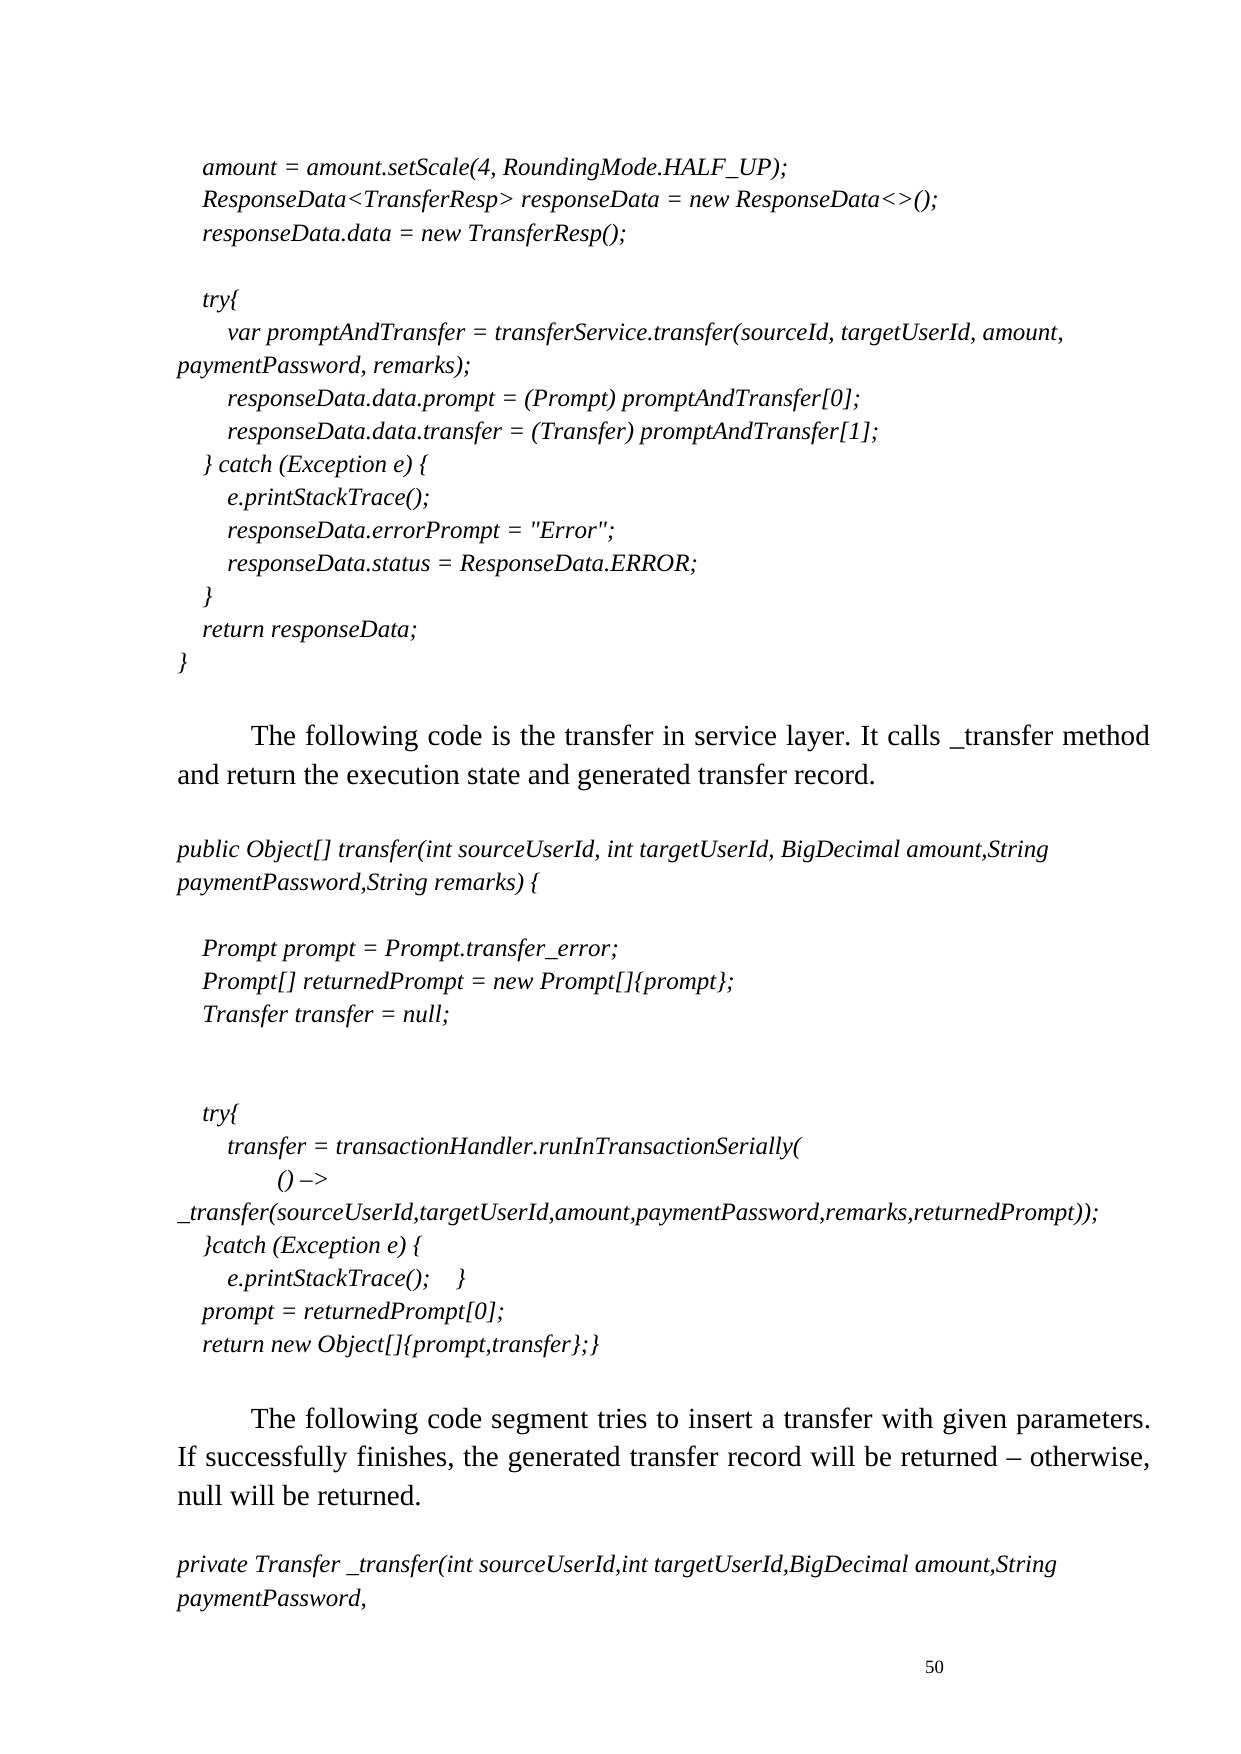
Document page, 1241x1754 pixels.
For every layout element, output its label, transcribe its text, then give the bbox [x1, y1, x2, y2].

text The following code segment tries to insert a transfer with given parameters. If successfully finishes, the generated transfer record will be returned – otherwise, null will be returned. [177, 1401, 1152, 1512]
text public Object[] transfer(int sourceUserId, int targetUserId, BigDecimal amount,String paymentPassword,String remarks) { Prompt prompt = Prompt.transfer_error; Prompt[] returnedPrompt = new Prompt[]{prompt}; Transfer transfer = null; try{ transfer = transactionHandler.runInTransactionSerially( () –> _transfer(sourceUserId,targetUserId,amount,paymentPassword,remarks,returnedPrompt)); }catch (Exception e) { e.printStackTrace(); } prompt = returnedPrompt[0]; return new Object[]{prompt,transfer};} [177, 834, 1158, 1358]
text The following code is the transfer in service layer. It calls _transfer method and return the execution state and generated transfer record. [177, 718, 1152, 791]
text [177, 1549, 1158, 1611]
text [177, 118, 1158, 676]
